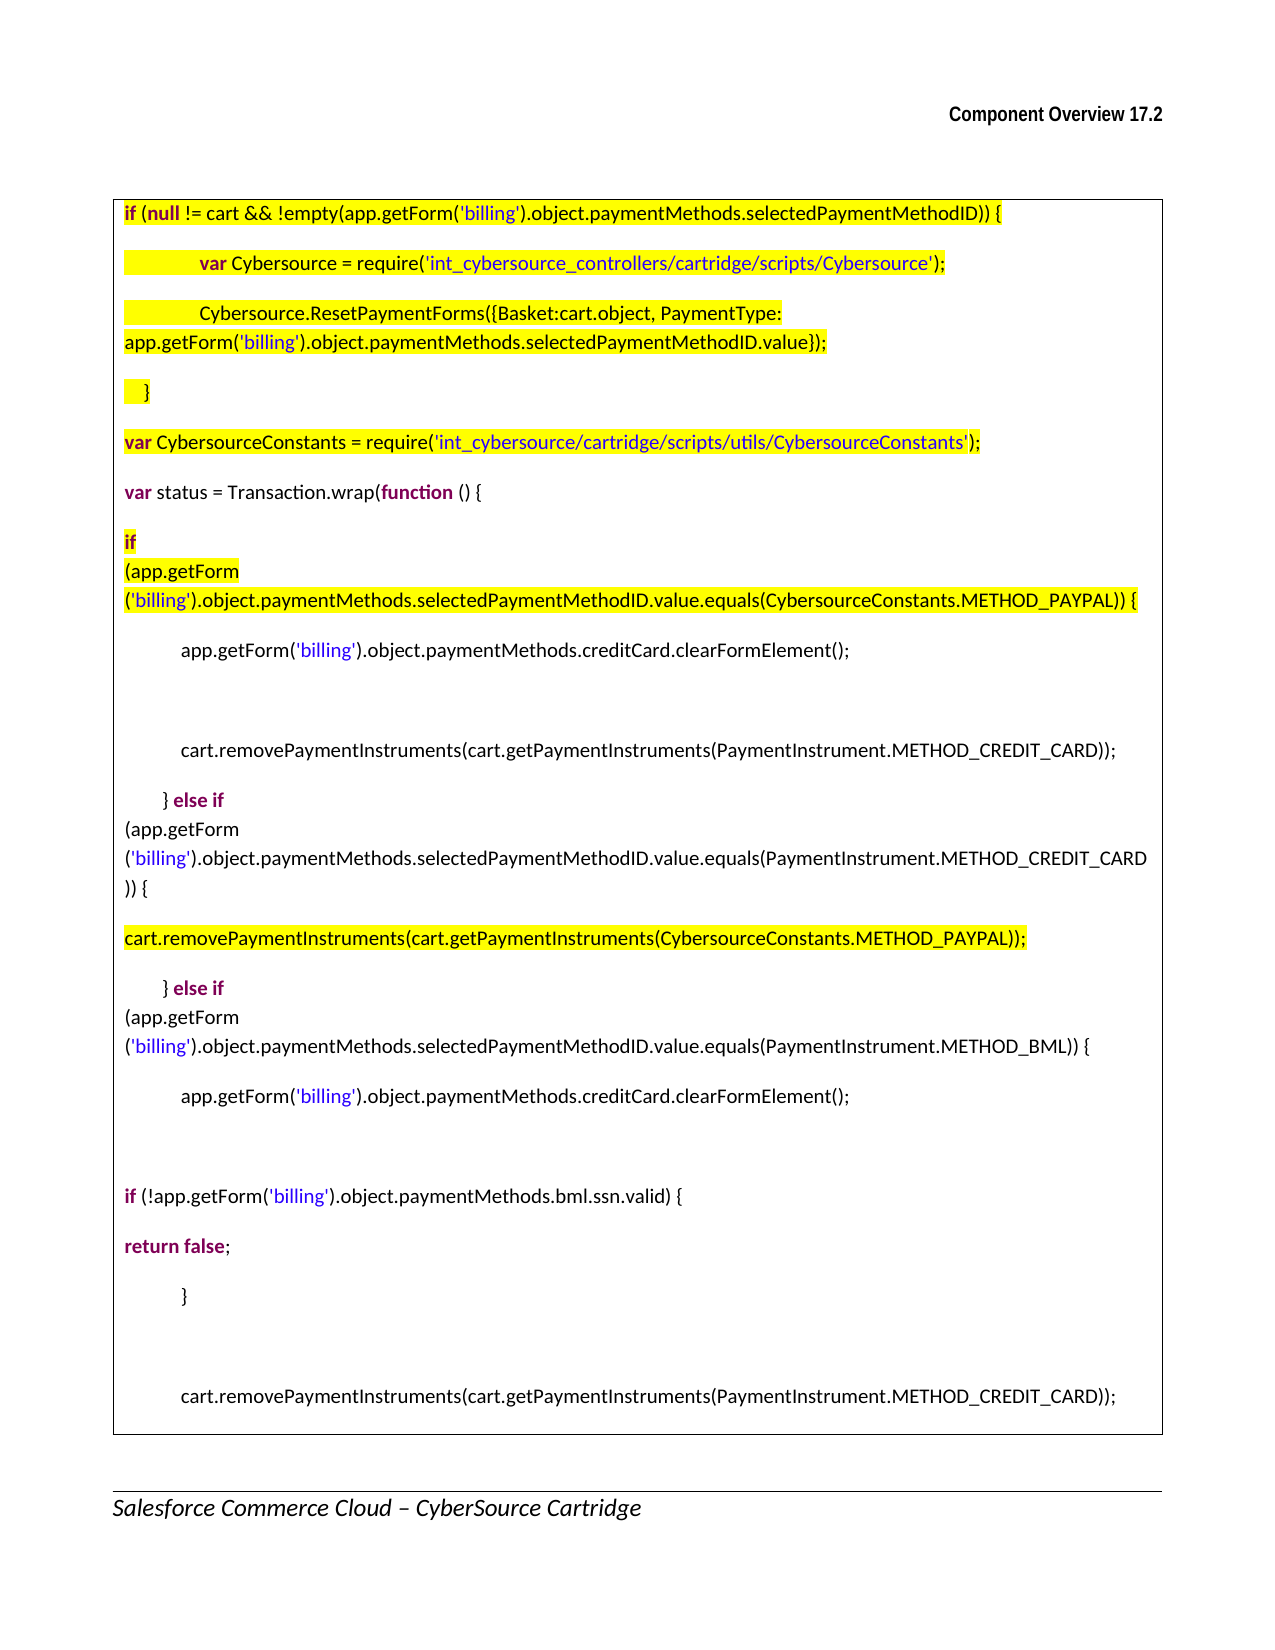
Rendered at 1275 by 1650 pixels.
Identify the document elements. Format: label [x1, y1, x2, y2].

table_header [114, 200, 1162, 1434]
